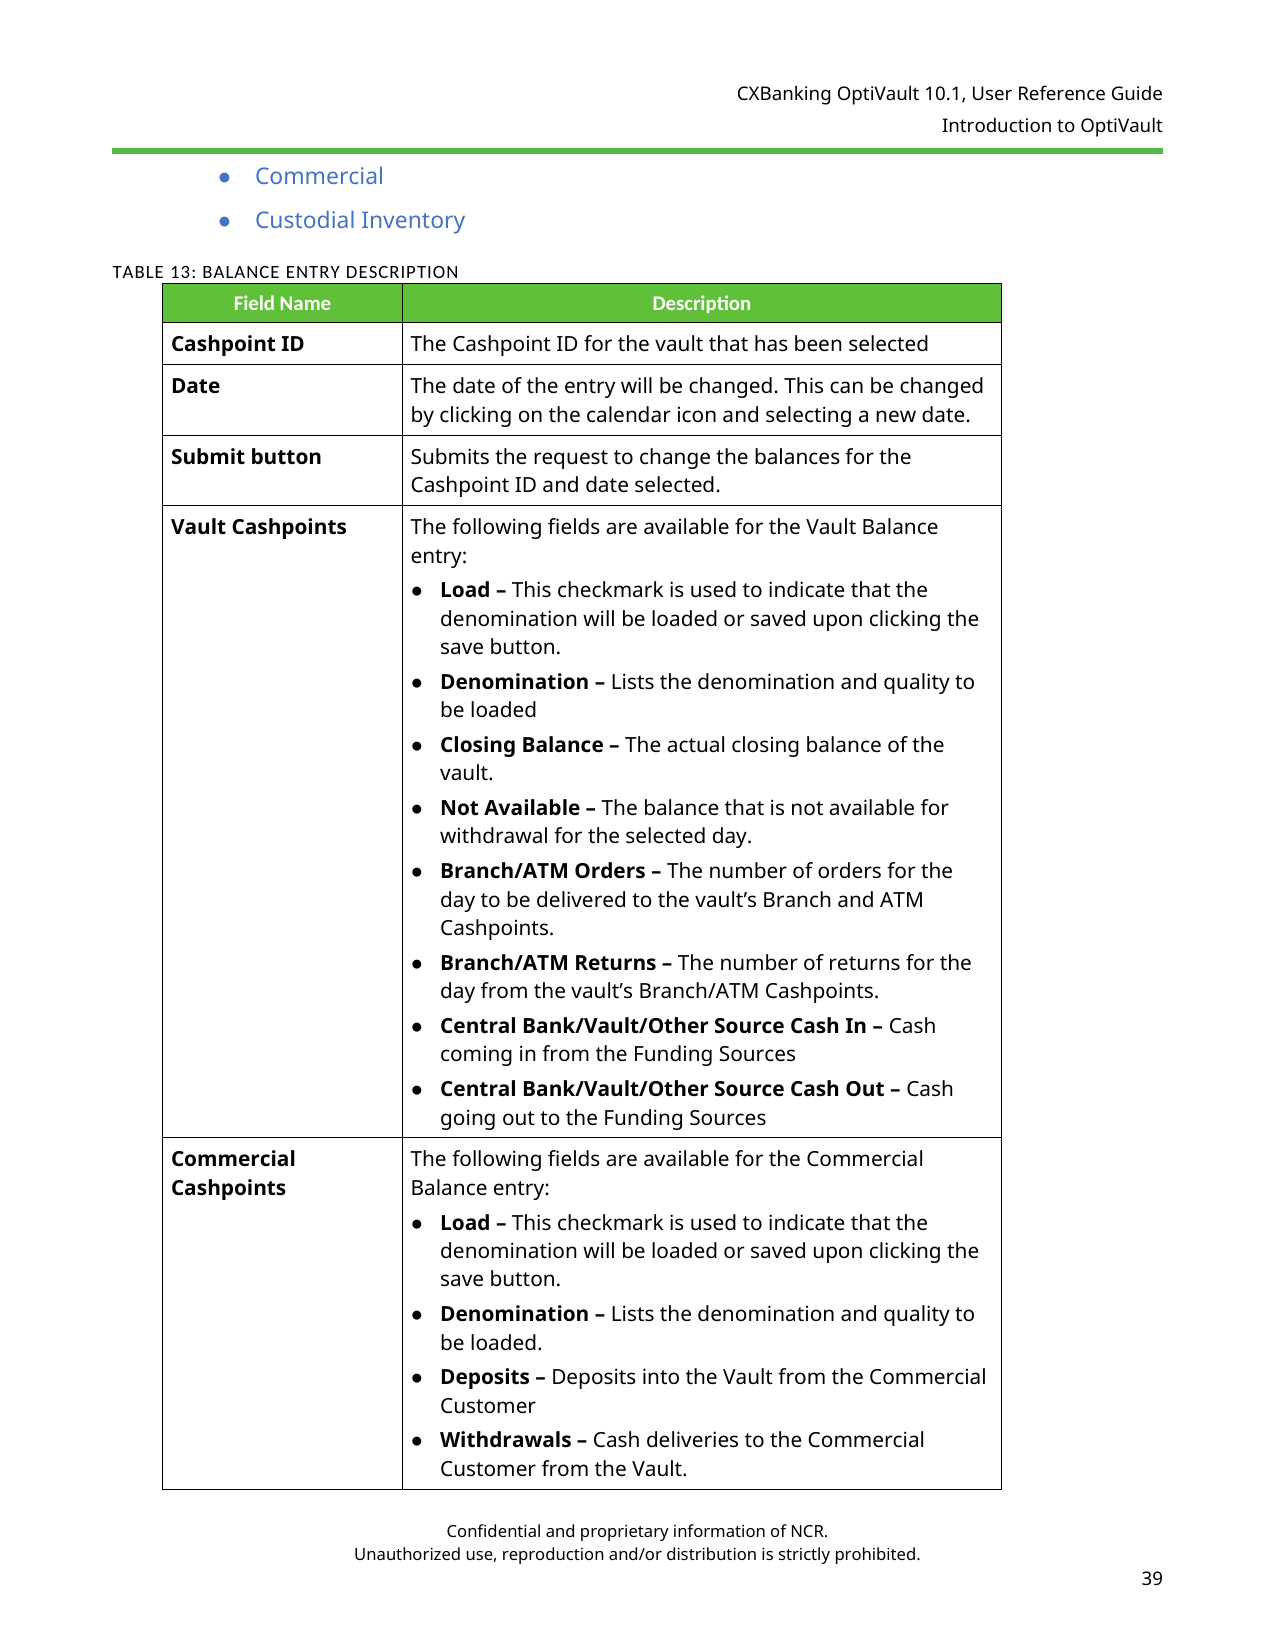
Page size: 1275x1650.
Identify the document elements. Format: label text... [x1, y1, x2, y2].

table_cell The following fields are available for the Vault Balance entry: Load – This checkmark is used to indicate that the denomination will be loaded or saved upon clicking the save button. Denomination – Lists the denomination and quality to be loaded Closing Balance – The actual closing balance of the vault. Not Available – The balance that is not available for withdrawal for the selected day. Branch/ATM Orders – The number of orders for the day to be delivered to the vault’s Branch and ATM Cashpoints. Branch/ATM Returns – The number of returns for the day from the vault’s Branch/ATM Cashpoints. Central Bank/Vault/Other Source Cash In – Cash coming in from the Funding Sources Central Bank/Vault/Other Source Cash Out – Cash going out to the Funding Sources [403, 506, 1001, 1137]
table_header Field Name [163, 284, 402, 322]
table_cell Vault Cashpoints [163, 506, 402, 1137]
table_cell Commercial Cashpoints [163, 1138, 402, 1489]
table_cell Submits the request to change the balances for the Cashpoint ID and date selected. [403, 436, 1001, 505]
list Custodial Inventory [217, 204, 1163, 235]
table_cell Date [163, 365, 402, 434]
text Table 13: balance Entry Description [112, 260, 1163, 283]
table_cell Cashpoint ID [163, 323, 402, 364]
table_cell The Cashpoint ID for the vault that has been selected [403, 323, 1001, 364]
table_cell The following fields are available for the Commercial Balance entry: Load – This checkmark is used to indicate that the denomination will be loaded or saved upon clicking the save button. Denomination – Lists the denomination and quality to be loaded. Deposits – Deposits into the Vault from the Commercial Customer Withdrawals – Cash deliveries to the Commercial Customer from the Vault. [403, 1138, 1001, 1489]
table_header Description [403, 284, 1001, 322]
table_cell The date of the entry will be changed. This can be changed by clicking on the calendar icon and selecting a new date. [403, 365, 1001, 434]
list Commercial [217, 160, 1163, 192]
table_cell Submit button [163, 436, 402, 505]
